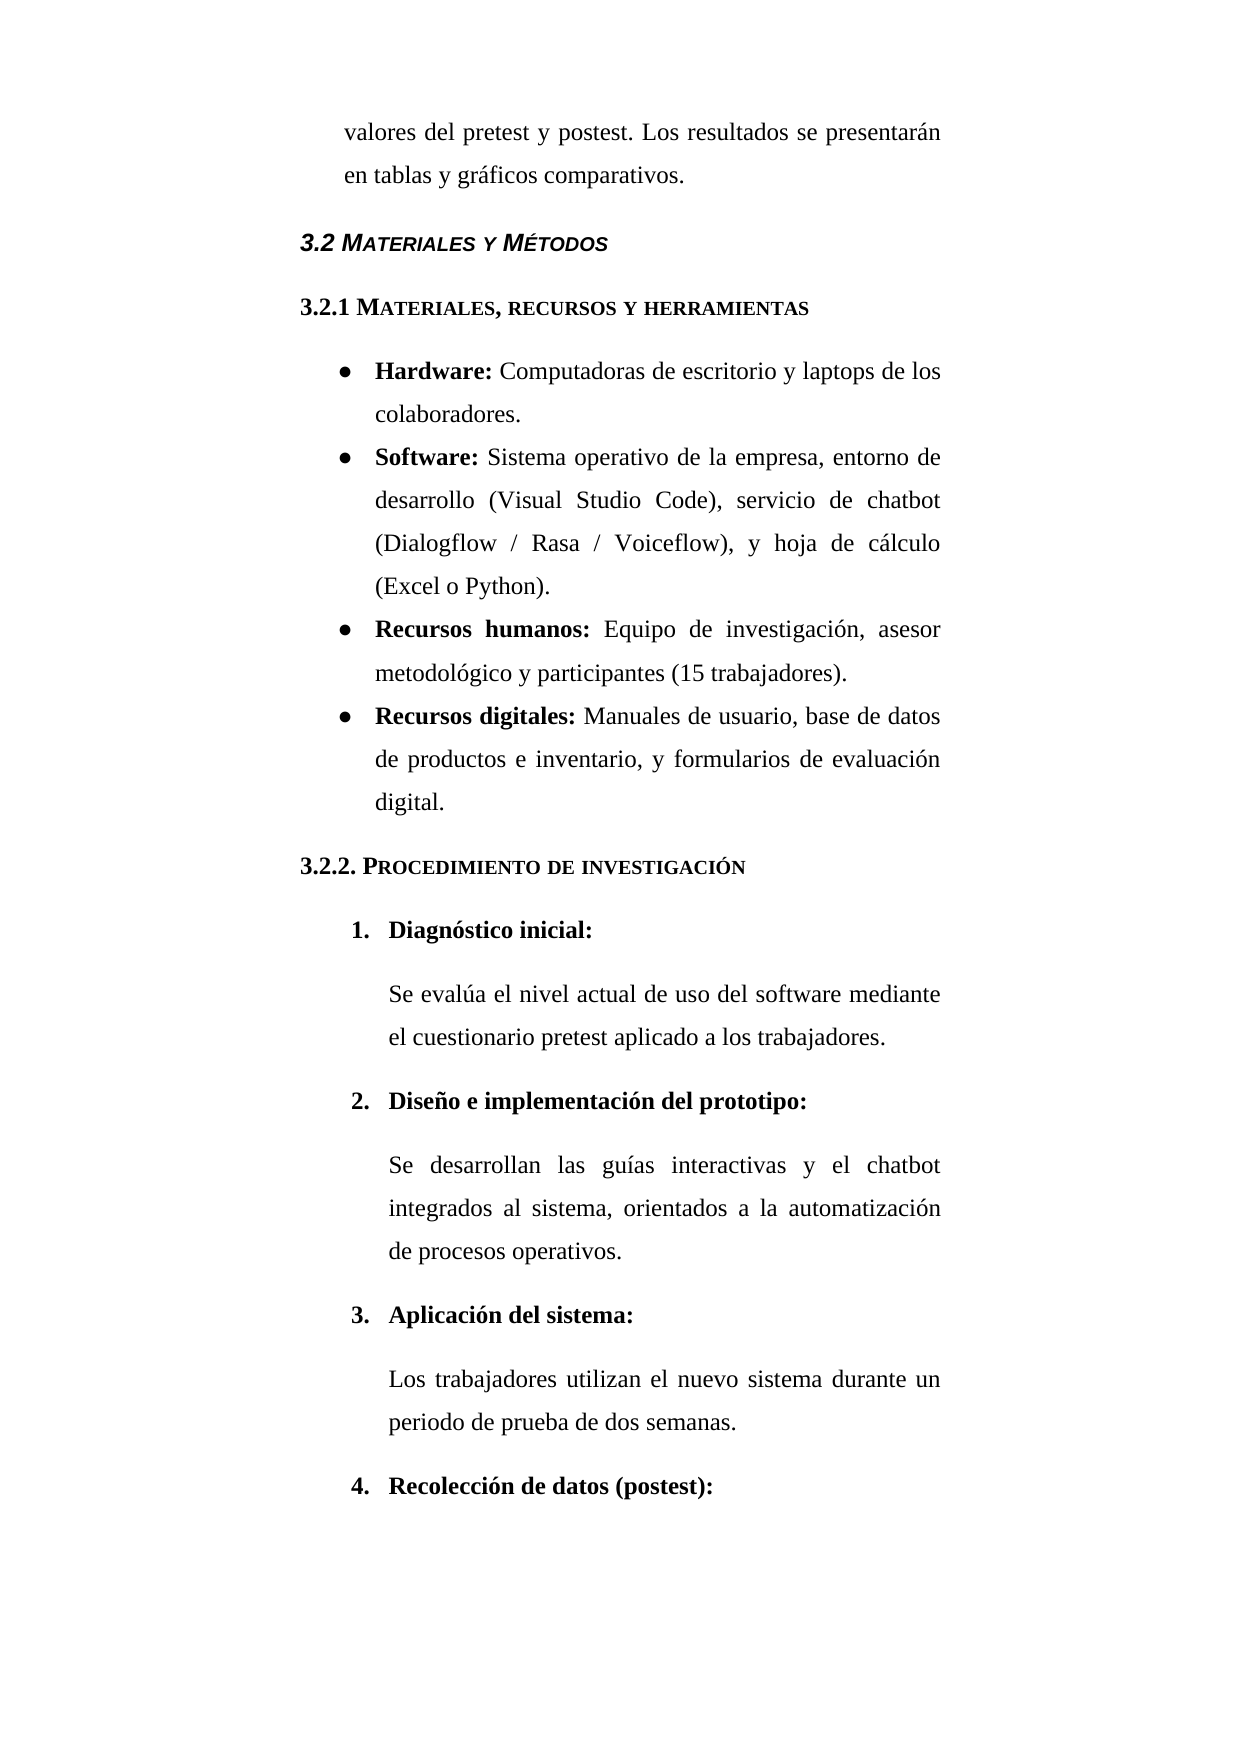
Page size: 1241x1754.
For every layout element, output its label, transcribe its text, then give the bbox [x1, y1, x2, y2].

list Recursos digitales: Manuales de usuario, base de datos de productos e inventario, y formularios de evaluación digital. [337, 701, 941, 816]
list Recursos humanos: Equipo de investigación, asesor metodológico y participantes (15 trabajadores). [337, 614, 941, 686]
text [344, 117, 941, 188]
list Recolección de datos (postest): [351, 1471, 941, 1500]
list Aplicación del sistema: [351, 1300, 941, 1329]
text 3.2.2. Procedimiento de investigación [300, 851, 941, 880]
list Diseño e implementación del prototipo: [351, 1086, 941, 1115]
text Se desarrollan las guías interactivas y el chatbot integrados al sistema, orientados a la automatización de procesos operativos. [388, 1150, 941, 1265]
text Se evalúa el nivel actual de uso del software mediante el cuestionario pretest aplicado a los trabajadores. [388, 979, 941, 1051]
list Software: Sistema operativo de la empresa, entorno de desarrollo (Visual Studio Code), servicio de chatbot (Dialogflow / Rasa / Voiceflow), y hoja de cálculo (Excel o Python). [337, 442, 941, 600]
list Diagnóstico inicial: [351, 915, 941, 944]
list Hardware: Computadoras de escritorio y laptops de los colaboradores. [337, 356, 941, 428]
subtitle 3.2 Materiales y Métodos [300, 228, 941, 257]
text 3.2.1 Materiales, recursos y herramientas [300, 292, 941, 321]
text Los trabajadores utilizan el nuevo sistema durante un periodo de prueba de dos semanas. [388, 1364, 941, 1436]
